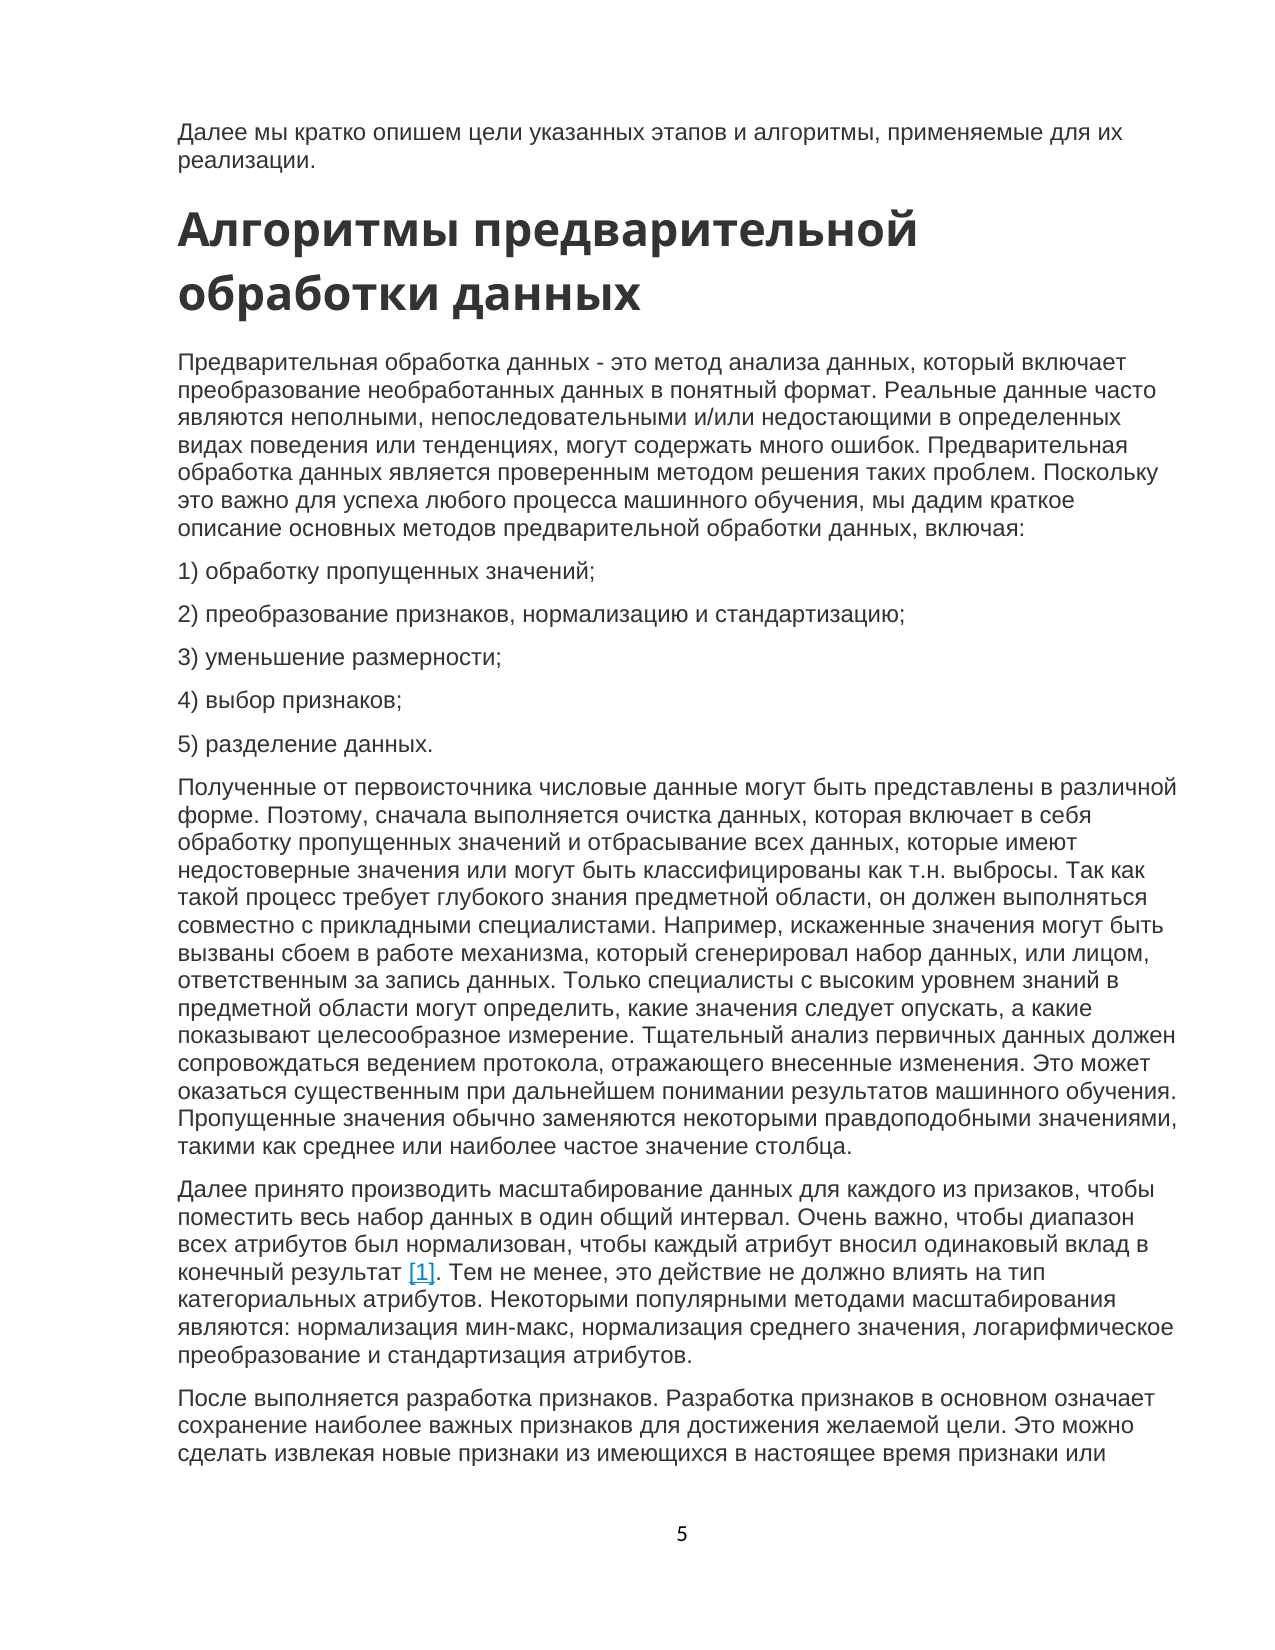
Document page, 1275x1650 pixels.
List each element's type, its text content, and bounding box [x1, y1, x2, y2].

text 5) разделение данных. [177, 730, 1186, 757]
text Алгоритмы предварительной обработки данных [177, 197, 1186, 324]
text Полученные от первоисточника числовые данные могут быть представлены в различной форме. Поэтому, сначала выполняется очистка данных, которая включает в себя обработку пропущенных значений и отбрасывание всех данных, которые имеют недостоверные значения или могут быть классифицированы как т.н. выбросы. Так как такой процесс требует глубокого знания предметной области, он должен выполняться совместно с прикладными специалистами. Например, искаженные значения могут быть вызваны сбоем в работе механизма, который сгенерировал набор данных, или лицом, ответственным за запись данных. Только специалисты с высоким уровнем знаний в предметной области могут определить, какие значения следует опускать, а какие показывают целесообразное измерение. Тщательный анализ первичных данных должен сопровождаться ведением протокола, отражающего внесенные изменения. Это может оказаться существенным при дальнейшем понимании результатов машинного обучения. Пропущенные значения обычно заменяются некоторыми правдоподобными значениями, такими как среднее или наиболее частое значение столбца. [177, 773, 1186, 1159]
text Далее мы кратко опишем цели указанных этапов и алгоритмы, применяемые для их реализации. [177, 118, 1186, 173]
text 3) уменьшение размерности; [177, 643, 1186, 671]
text 4) выбор признаков; [177, 686, 1186, 714]
text Далее принято производить масштабирование данных для каждого из призаков, чтобы поместить весь набор данных в один общий интервал. Очень важно, чтобы диапазон всех атрибутов был нормализован, чтобы каждый атрибут вносил одинаковый вклад в конечный результат [1]. Тем не менее, это действие не должно влиять на тип категориальных атрибутов. Некоторыми популярными методами масштабирования являются: нормализация мин-макс, нормализация среднего значения, логарифмическое преобразование и стандартизация атрибутов. [177, 1175, 1186, 1368]
text 2) преобразование признаков, нормализацию и стандартизацию; [177, 600, 1186, 628]
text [177, 1384, 1186, 1467]
text 1) обработку пропущенных значений; [177, 557, 1186, 584]
text Предварительная обработка данных - это метод анализа данных, который включает преобразование необработанных данных в понятный формат. Реальные данные часто являются неполными, непоследовательными и/или недостающими в определенных видах поведения или тенденциях, могут содержать много ошибок. Предварительная обработка данных является проверенным методом решения таких проблем. Поскольку это важно для успеха любого процесса машинного обучения, мы дадим краткое описание основных методов предварительной обработки данных, включая: [177, 348, 1186, 541]
